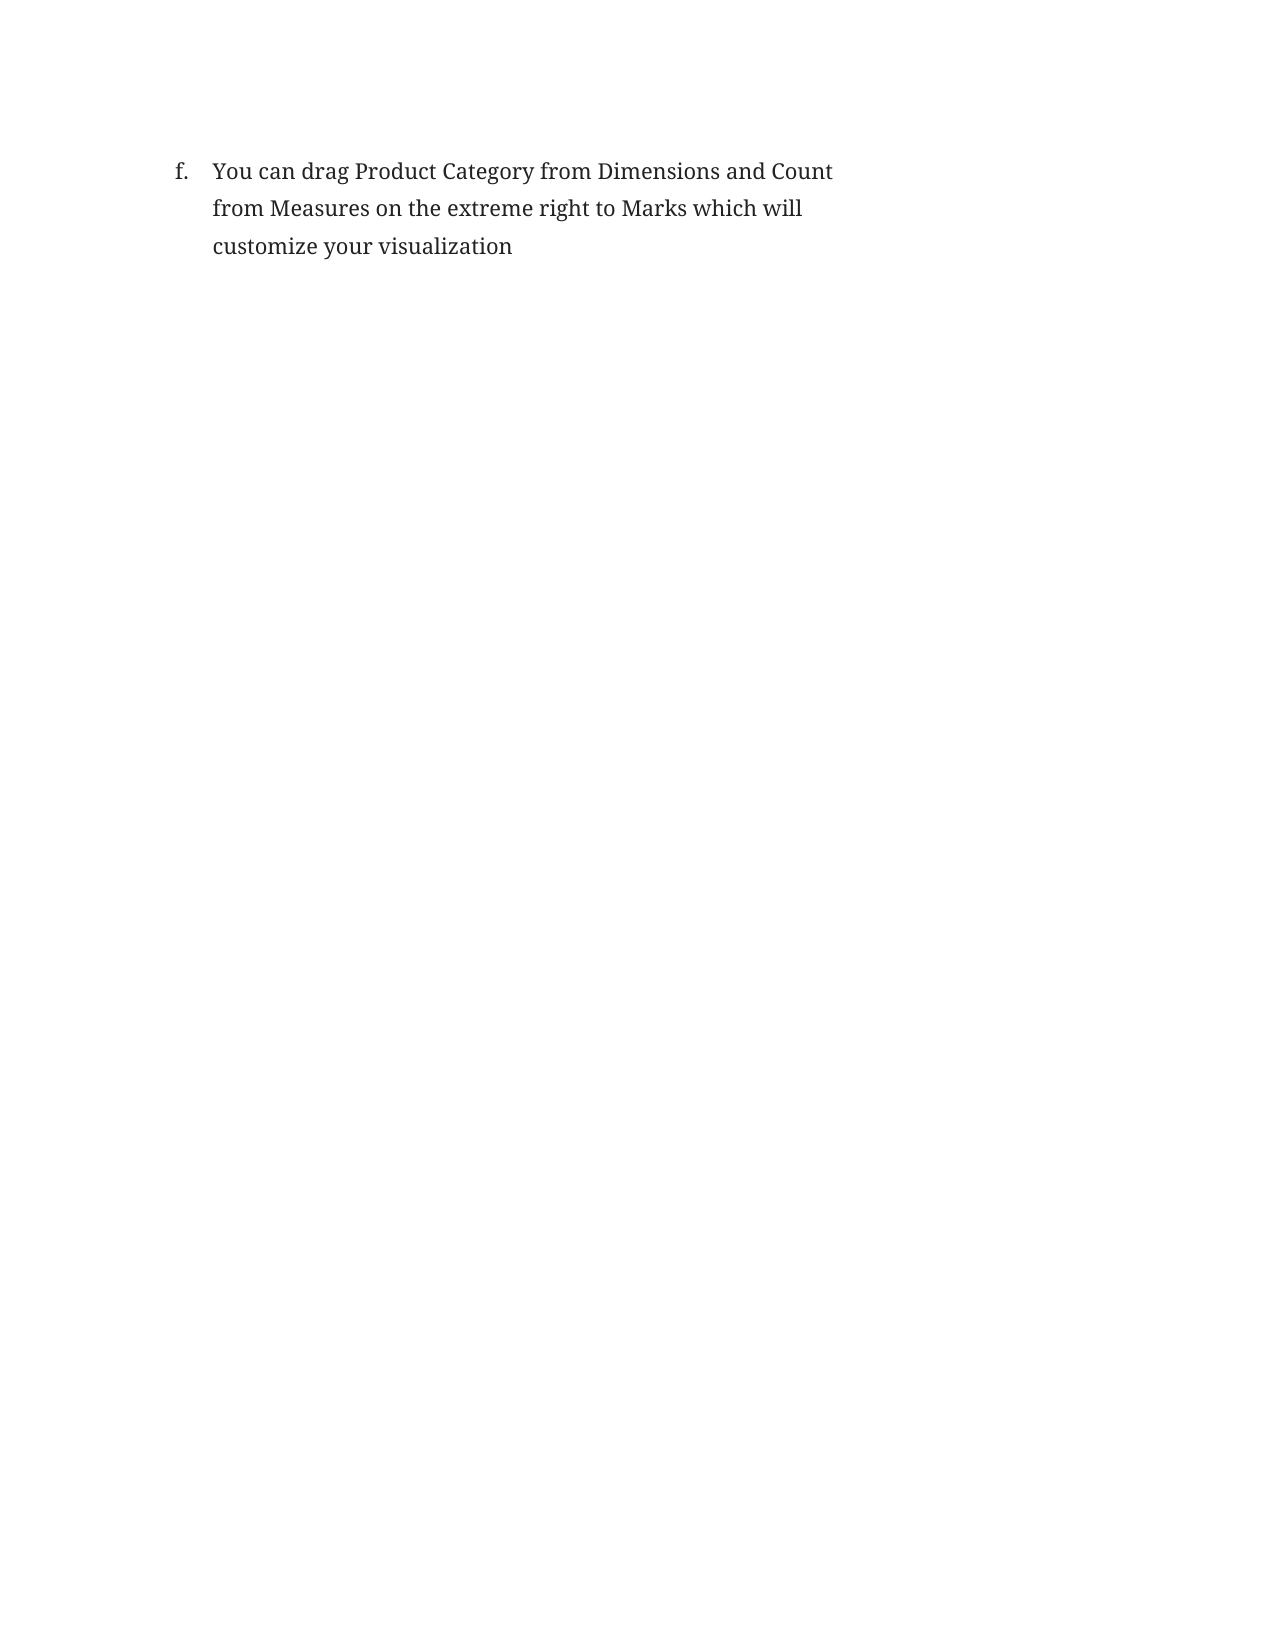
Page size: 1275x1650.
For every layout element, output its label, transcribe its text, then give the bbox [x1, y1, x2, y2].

list You can drag Product Category from Dimensions and Count from Measures on the extreme right to Marks which will customize your visualization [175, 156, 883, 260]
